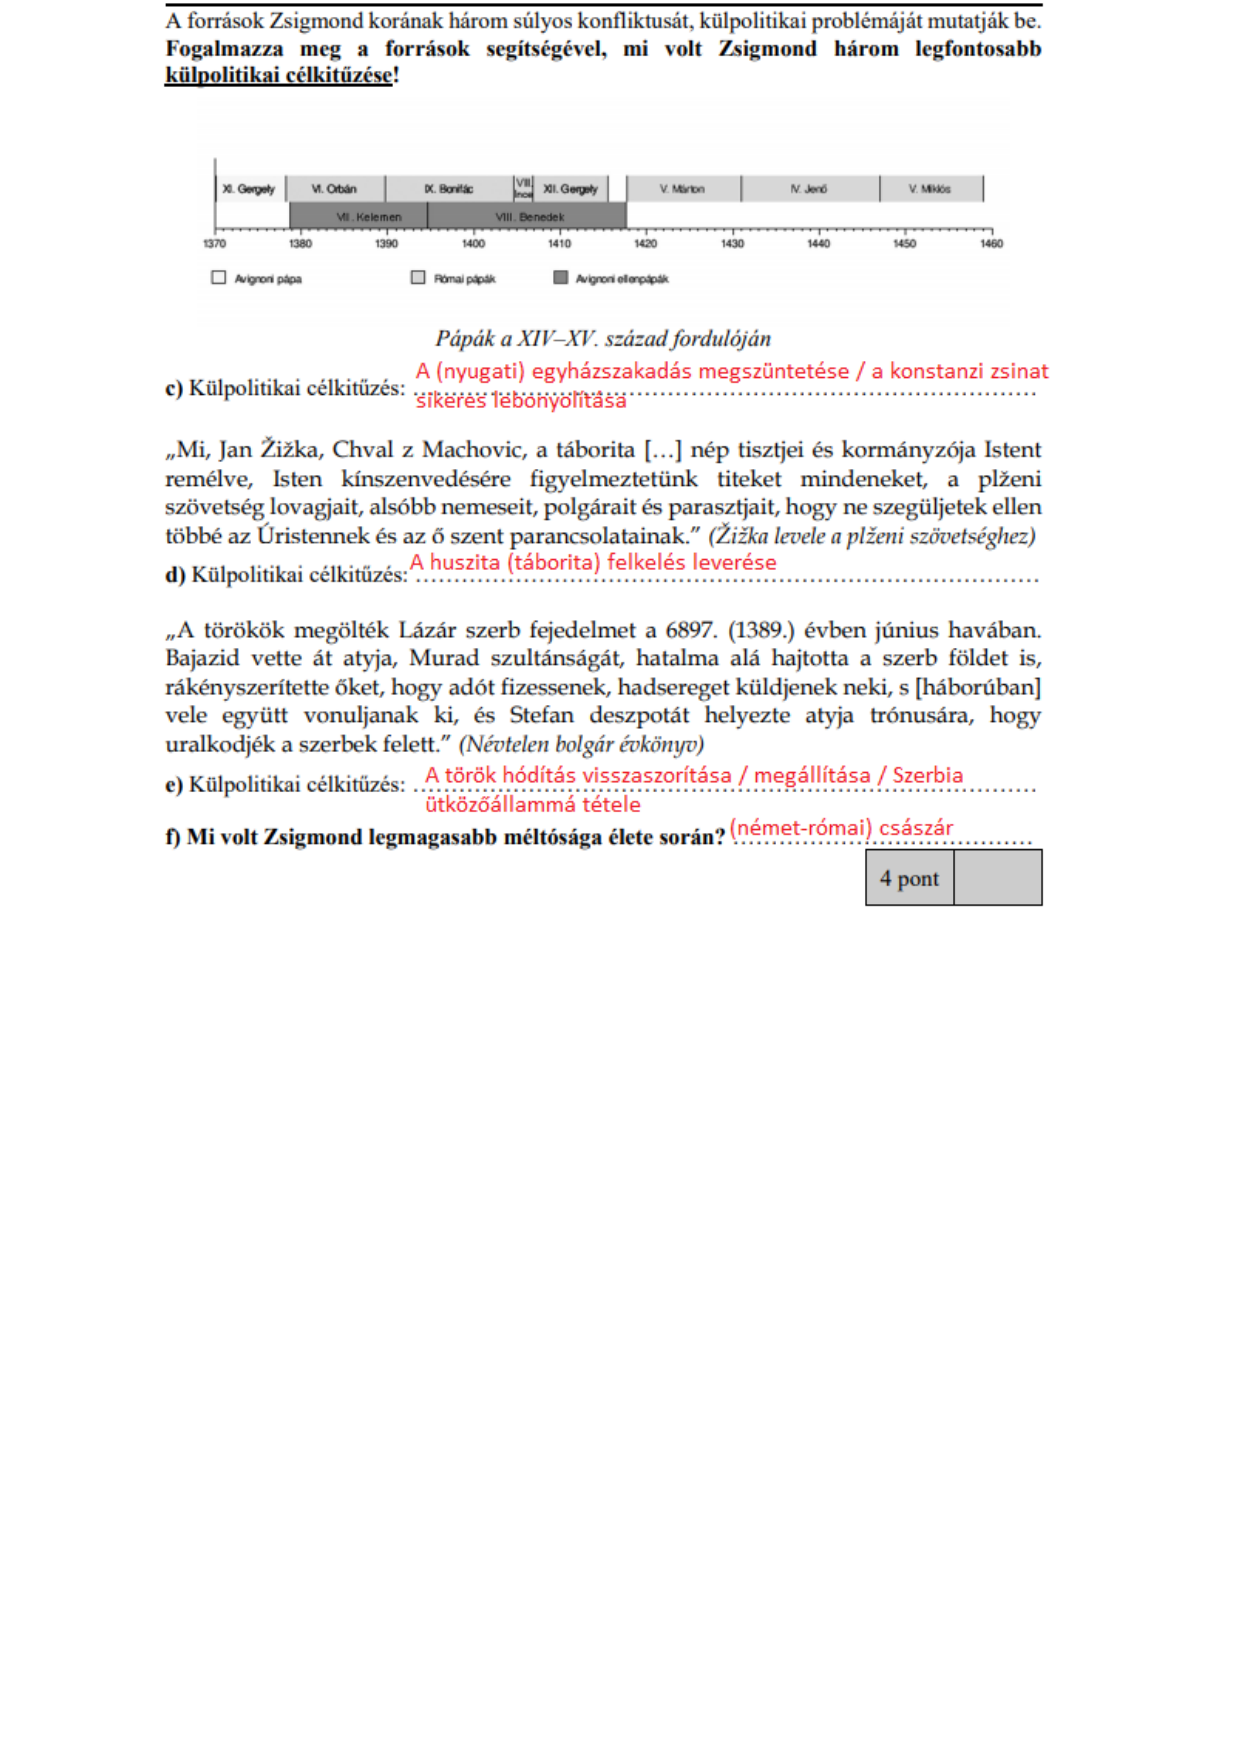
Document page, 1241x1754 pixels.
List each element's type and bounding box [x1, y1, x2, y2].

picture [149, 0, 1091, 917]
